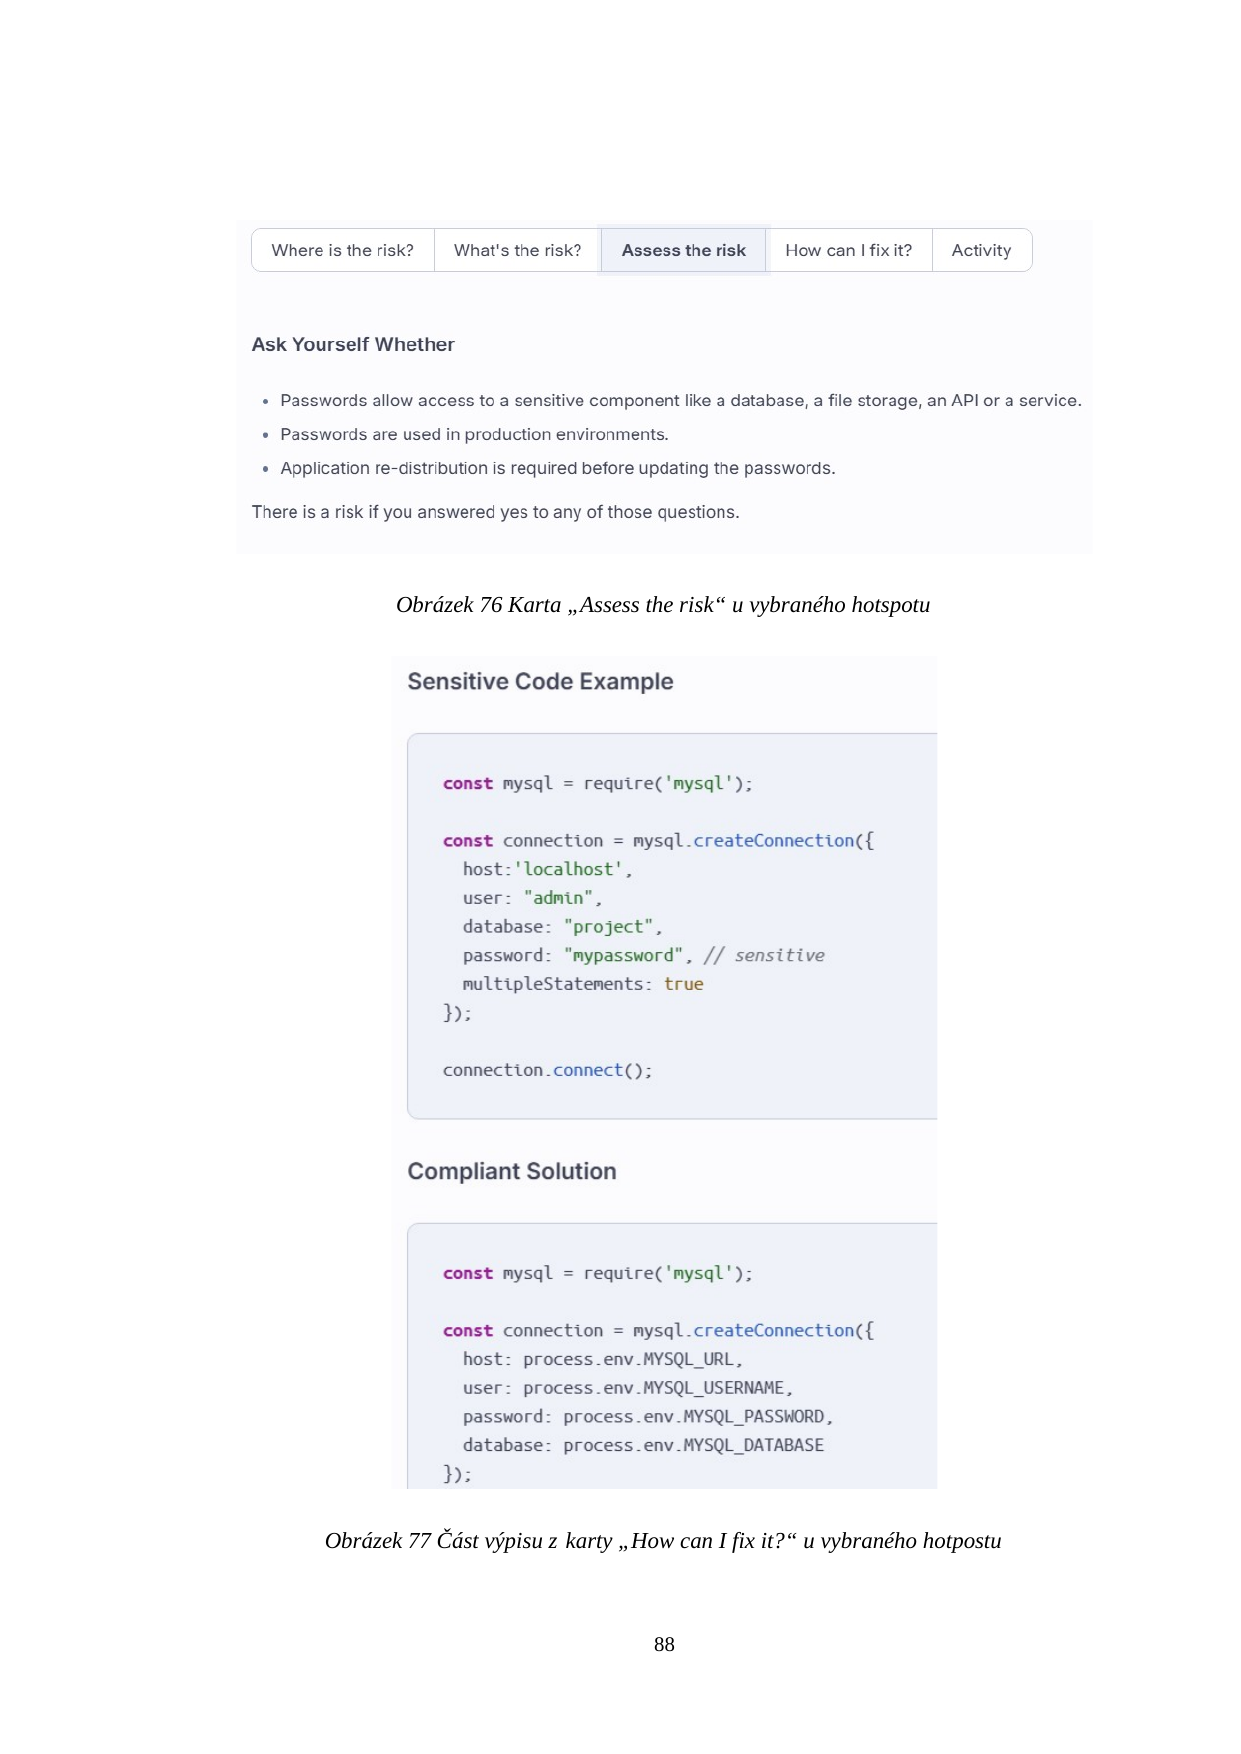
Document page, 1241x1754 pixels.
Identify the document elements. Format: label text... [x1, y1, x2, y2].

picture [391, 656, 938, 1489]
picture [236, 220, 1093, 554]
